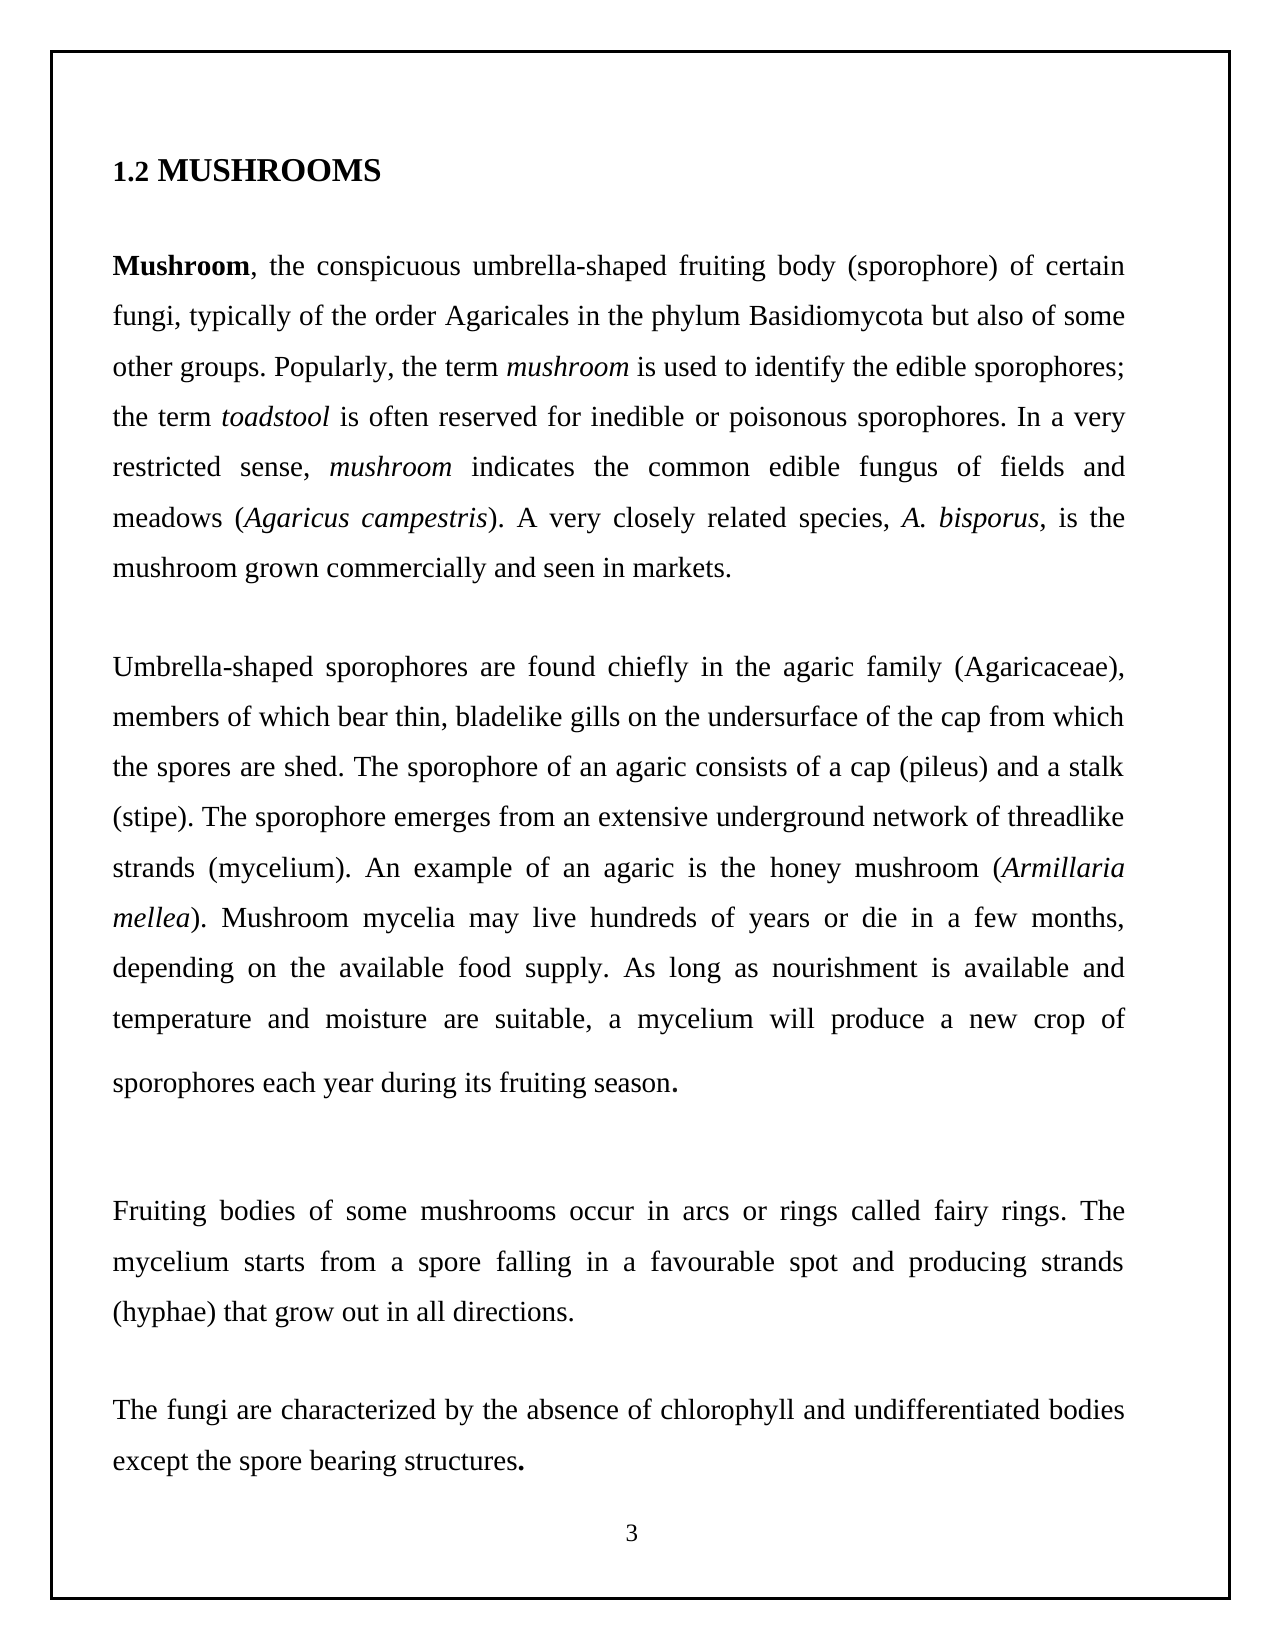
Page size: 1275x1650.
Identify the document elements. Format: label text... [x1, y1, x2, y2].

text The fungi are characterized by the absence of chlorophyll and undifferentiated bodies except the spore bearing structures. [112, 1392, 1125, 1476]
text Fruiting bodies of some mushrooms occur in arcs or rings called fairy rings. The mycelium starts from a spore falling in a favourable spot and producing strands (hyphae) that grow out in all directions. [112, 1193, 1125, 1328]
text Umbrella-shaped sporophores are found chiefly in the agaric family (Agaricaceae), members of which bear thin, bladelike gills on the undersurface of the cap from which the spores are shed. The sporophore of an agaric consists of a cap (pileus) and a stalk (stipe). The sporophore emerges from an extensive underground network of threadlike strands (mycelium). An example of an agaric is the honey mushroom (Armillaria mellea). Mushroom mycelia may live hundreds of years or die in a few months, depending on the available food supply. As long as nourishment is available and temperature and moisture are suitable, a mycelium will produce a new crop of sporophores each year during its fruiting season. [112, 649, 1125, 1102]
subtitle MUSHROOMS [112, 150, 1228, 189]
text Mushroom, the conspicuous umbrella-shaped fruiting body (sporophore) of certain fungi, typically of the order Agaricales in the phylum Basidiomycota but also of some other groups. Popularly, the term mushroom is used to identify the edible sporophores; the term toadstool is often reserved for inedible or poisonous sporophores. In a very restricted sense, mushroom indicates the common edible fungus of fields and meadows (Agaricus campestris). A very closely related species, A. bisporus, is the mushroom grown commercially and seen in markets. [112, 248, 1126, 584]
